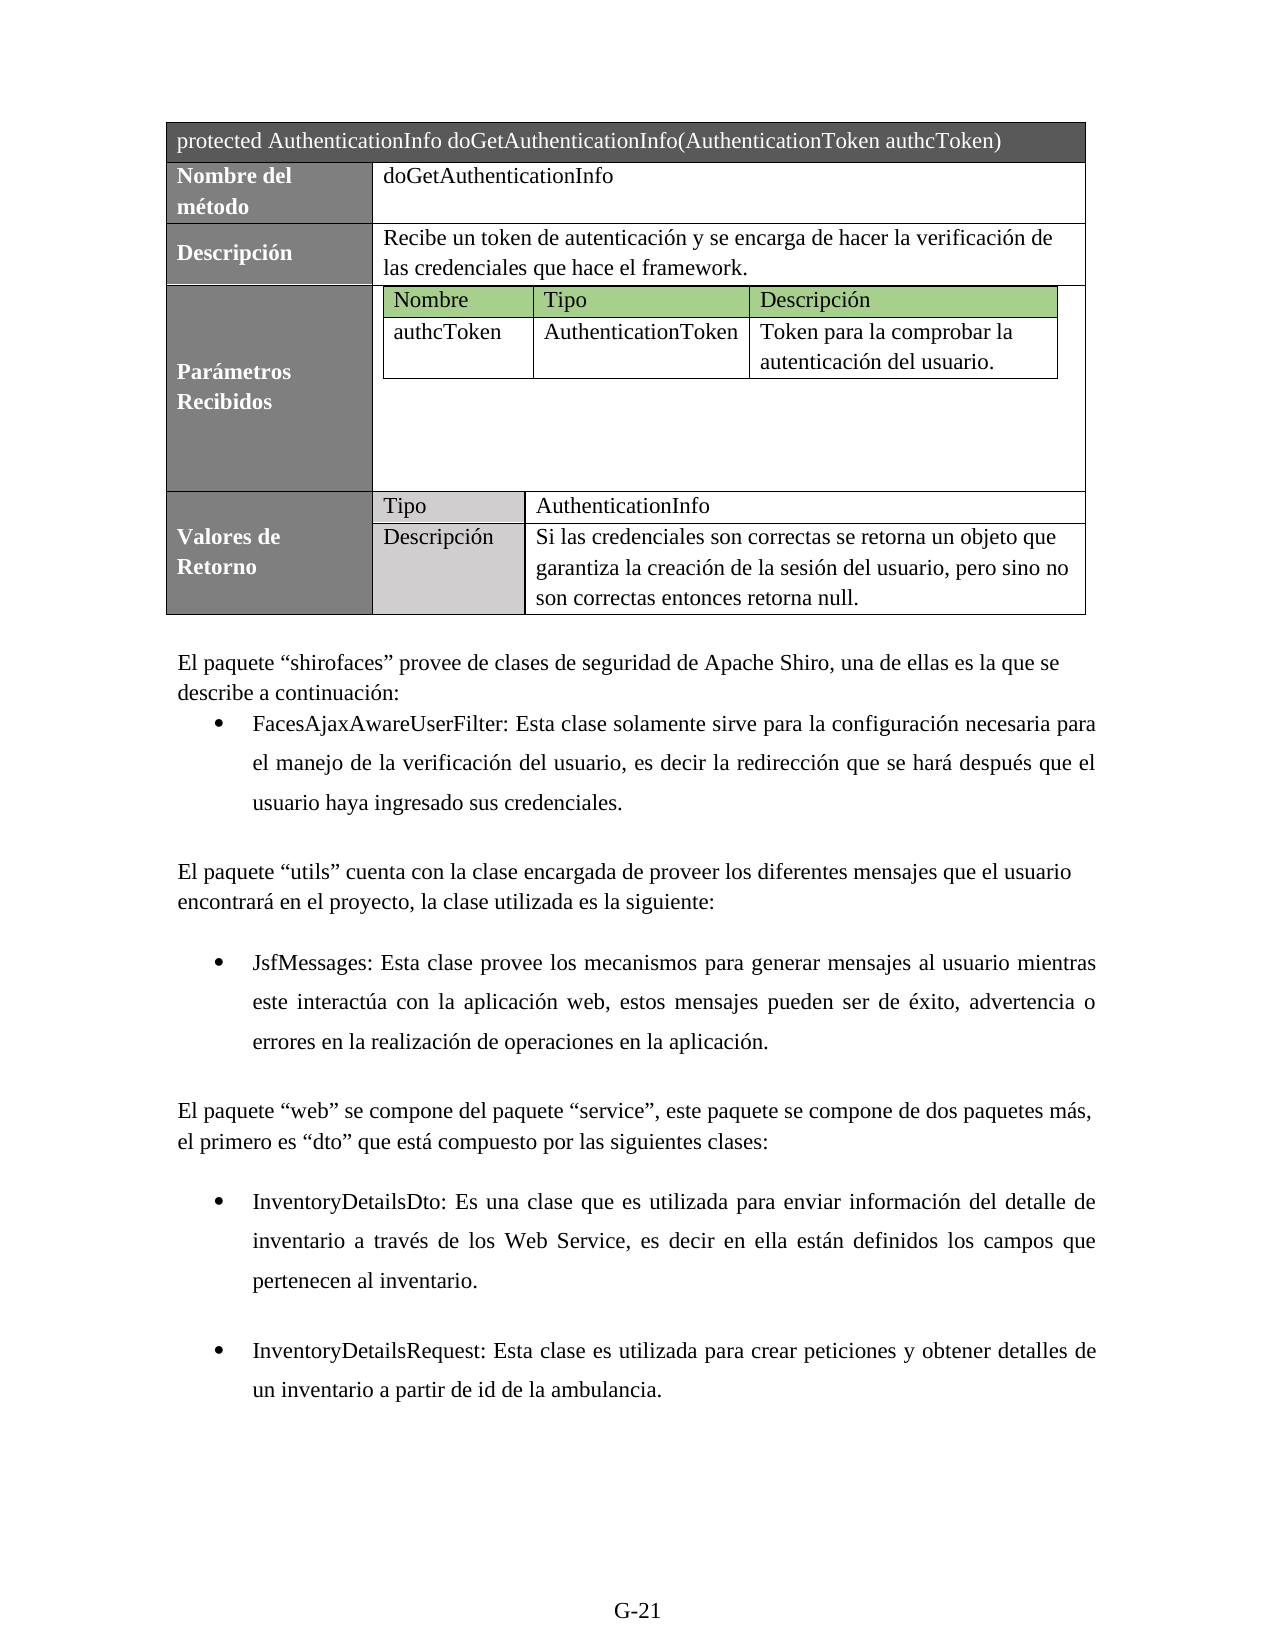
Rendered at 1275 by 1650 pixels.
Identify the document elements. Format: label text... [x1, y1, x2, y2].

list InventoryDetailsRequest: Esta clase es utilizada para crear peticiones y obtener detalles de un inventario a partir de id de la ambulancia. [215, 1337, 1098, 1403]
table_header protected AuthenticationInfo doGetAuthenticationInfo(AuthenticationToken authcToken) [167, 123, 1085, 162]
table_cell AuthenticationInfo [526, 492, 1085, 522]
list JsfMessages: Esta clase provee los mecanismos para generar mensajes al usuario mientras este interactúa con la aplicación web, estos mensajes pueden ser de éxito, advertencia o errores en la realización de operaciones en la aplicación. [215, 949, 1098, 1054]
list FacesAjaxAwareUserFilter: Esta clase solamente sirve para la configuración necesaria para el manejo de la verificación del usuario, es decir la redirección que se hará después que el usuario haya ingresado sus credenciales. [215, 709, 1098, 815]
text El paquete “web” se compone del paquete “service”, este paquete se compone de dos paquetes más, el primero es “dto” que está compuesto por las siguientes clases: [177, 1097, 1098, 1154]
table_cell Descripción [167, 224, 372, 284]
table_cell [373, 286, 1085, 491]
table_cell Descripción [373, 524, 524, 614]
table_cell Si las credenciales son correctas se retorna un objeto que garantiza la creación de la sesión del usuario, pero sino no son correctas entonces retorna null. [526, 524, 1085, 614]
table_cell Parámetros Recibidos [167, 286, 372, 491]
table_cell Tipo [373, 492, 524, 522]
text El paquete “utils” cuenta con la clase encargada de proveer los diferentes mensajes que el usuario encontrará en el proyecto, la clase utilizada es la siguiente: [177, 858, 1098, 915]
list InventoryDetailsDto: Es una clase que es utilizada para enviar información del detalle de inventario a través de los Web Service, es decir en ella están definidos los campos que pertenecen al inventario. [215, 1188, 1098, 1293]
table_cell doGetAuthenticationInfo [373, 163, 1085, 223]
text El paquete “shirofaces” provee de clases de seguridad de Apache Shiro, una de ellas es la que se describe a continuación: [177, 649, 1098, 706]
table_cell Nombre del método [167, 163, 372, 223]
table_cell Valores de Retorno [167, 492, 372, 614]
table_cell Recibe un token de autenticación y se encarga de hacer la verificación de las credenciales que hace el framework. [373, 224, 1085, 284]
